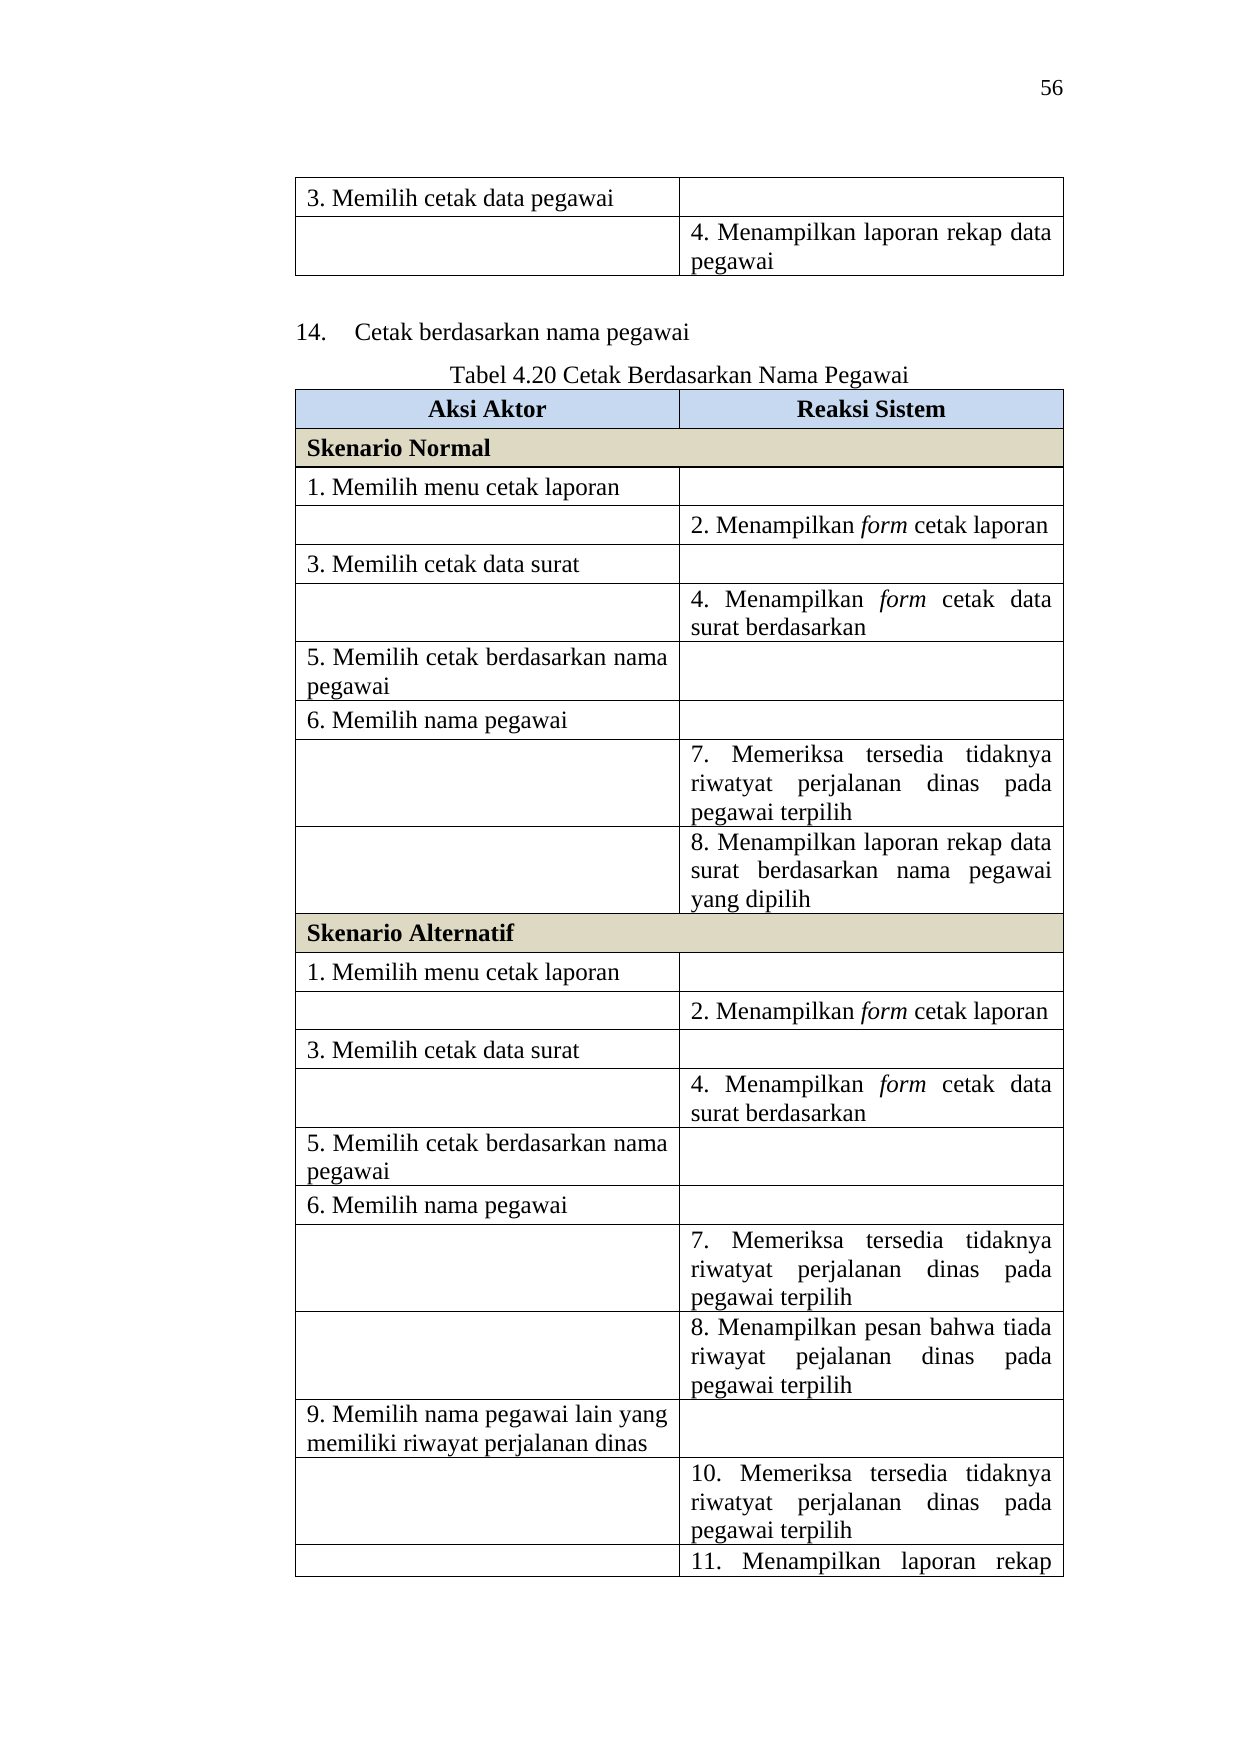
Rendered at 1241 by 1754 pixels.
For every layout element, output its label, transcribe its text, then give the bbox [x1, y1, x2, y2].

table_cell [680, 642, 1063, 700]
table_cell 6. Memilih nama pegawai [296, 701, 679, 738]
table_cell [296, 1225, 679, 1311]
table_header Aksi Aktor [296, 390, 679, 428]
table_cell Skenario Alternatif [296, 914, 1063, 952]
table_cell Skenario Normal [296, 429, 1063, 466]
table_cell [296, 740, 679, 826]
table_cell [296, 506, 679, 544]
table_cell 2. Menampilkan form cetak laporan [680, 506, 1063, 544]
table_cell [680, 701, 1063, 738]
table_cell [296, 217, 679, 274]
table_cell 7. Memeriksa tersedia tidaknya riwatyat perjalanan dinas pada pegawai terpilih [680, 740, 1063, 826]
table_cell [296, 584, 679, 641]
table_cell [296, 1458, 679, 1544]
table_cell 5. Memilih cetak berdasarkan nama pegawai [296, 642, 679, 700]
table_cell 6. Memilih nama pegawai [296, 1186, 679, 1224]
table_cell 5. Memilih cetak berdasarkan nama pegawai [296, 1128, 679, 1185]
table_cell [296, 827, 679, 913]
table_cell 8. Menampilkan laporan rekap data surat berdasarkan nama pegawai yang dipilih [680, 827, 1063, 913]
table_cell 9. Memilih nama pegawai lain yang memiliki riwayat perjalanan dinas [296, 1400, 679, 1457]
table_cell [680, 468, 1063, 505]
table_cell 4. Menampilkan form cetak data surat berdasarkan [680, 1069, 1063, 1127]
table_cell 4. Menampilkan laporan rekap data pegawai [680, 217, 1063, 274]
table_cell 1. Memilih menu cetak laporan [296, 468, 679, 505]
table_cell 1. Memilih menu cetak laporan [296, 953, 679, 991]
table_cell 3. Memilih cetak data surat [296, 1030, 679, 1068]
table_cell [296, 1312, 679, 1398]
table_cell [680, 1186, 1063, 1224]
table_cell [680, 1030, 1063, 1068]
table_cell 8. Menampilkan pesan bahwa tiada riwayat pejalanan dinas pada pegawai terpilih [680, 1312, 1063, 1398]
table_cell 3. Memilih cetak data surat [296, 545, 679, 583]
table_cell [680, 1545, 1063, 1576]
table_cell 3. Memilih cetak data pegawai [296, 178, 679, 216]
list Cetak berdasarkan nama pegawai [295, 317, 1063, 346]
table_cell 10. Memeriksa tersedia tidaknya riwatyat perjalanan dinas pada pegawai terpilih [680, 1458, 1063, 1544]
table_cell 4. Menampilkan form cetak data surat berdasarkan [680, 584, 1063, 641]
table_cell [296, 1069, 679, 1127]
table_cell [296, 992, 679, 1029]
table_cell [680, 953, 1063, 991]
table_cell [680, 1400, 1063, 1457]
table_cell 7. Memeriksa tersedia tidaknya riwatyat perjalanan dinas pada pegawai terpilih [680, 1225, 1063, 1311]
table_cell [680, 545, 1063, 583]
table_header Reaksi Sistem [680, 390, 1063, 428]
table_cell [680, 1128, 1063, 1185]
table_cell [680, 178, 1063, 216]
table_cell 2. Menampilkan form cetak laporan [680, 992, 1063, 1029]
table_cell [296, 1545, 679, 1576]
